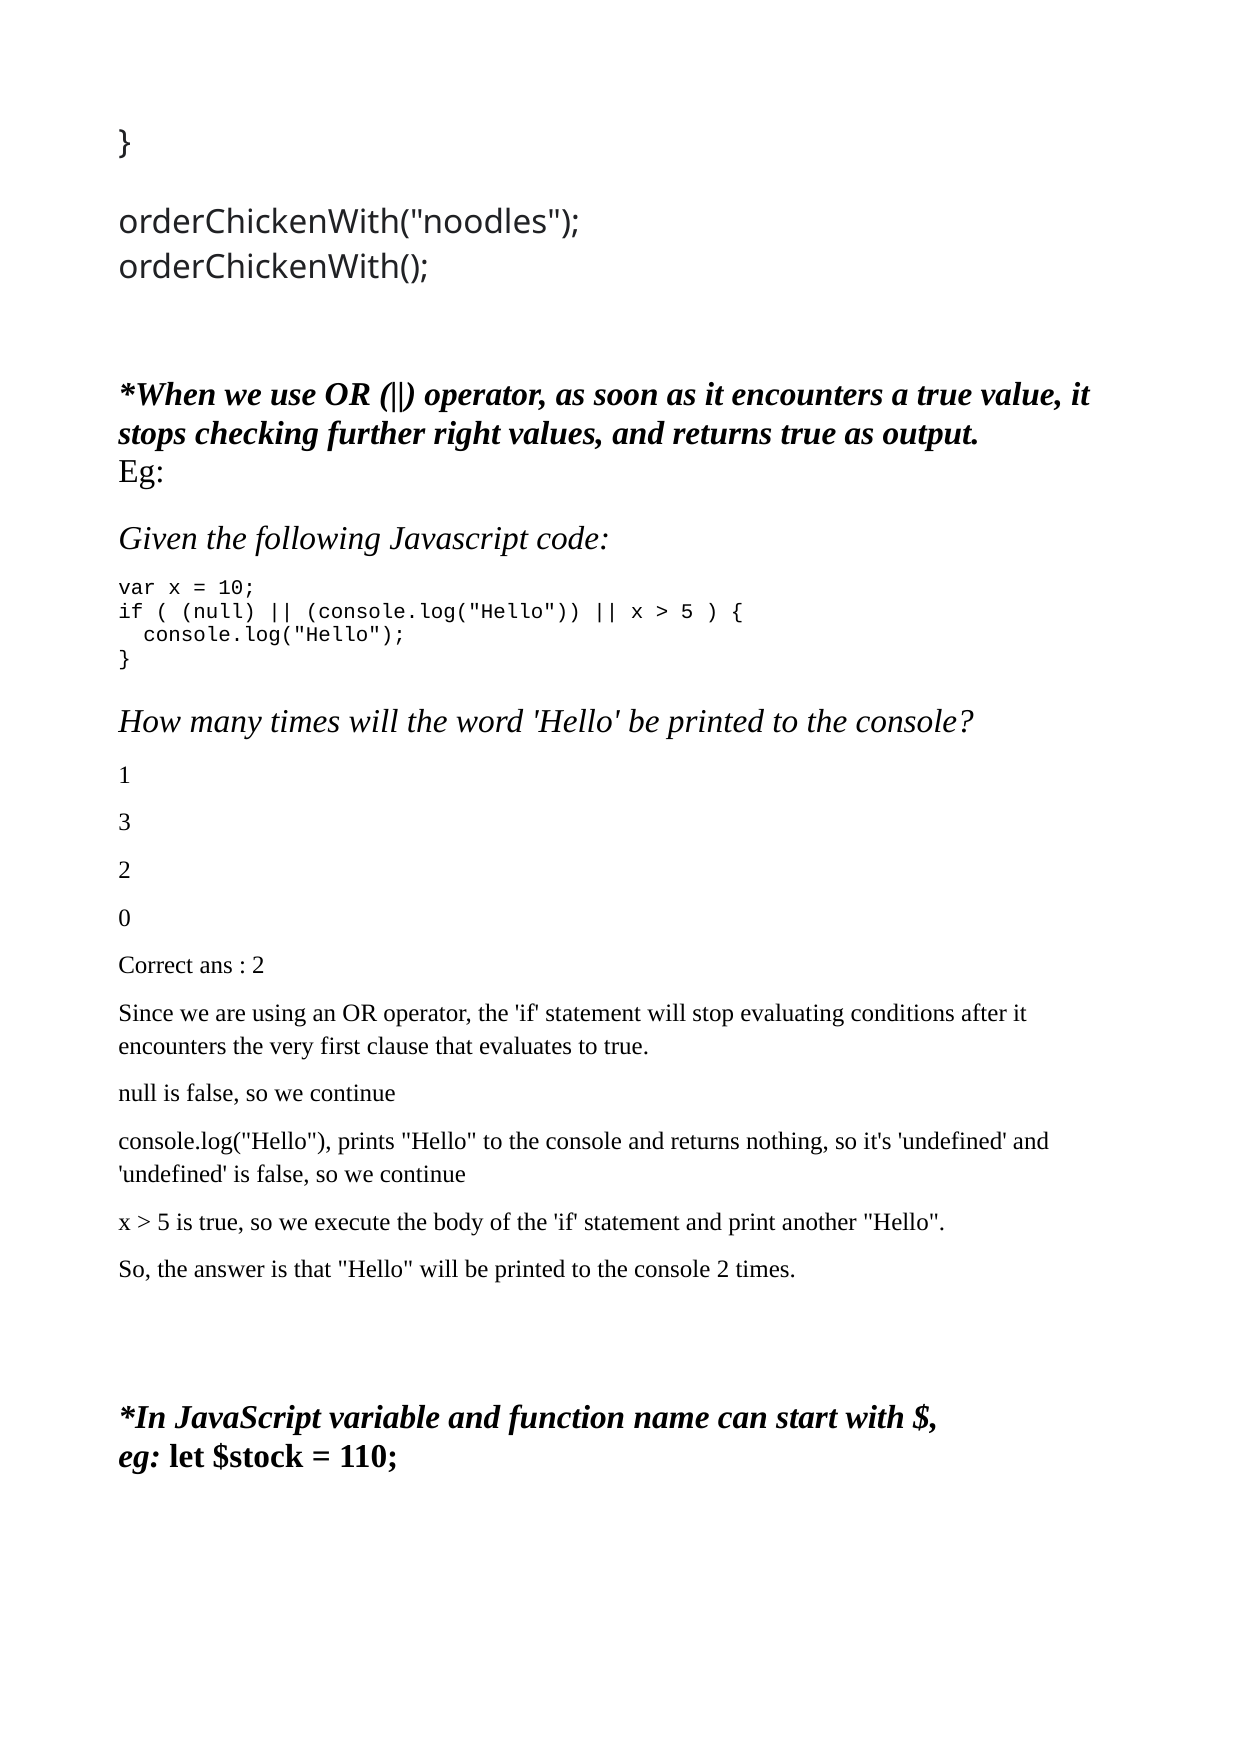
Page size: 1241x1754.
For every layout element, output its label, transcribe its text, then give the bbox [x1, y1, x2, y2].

text var x = 10; [118, 577, 1122, 601]
text 2 [118, 855, 1122, 884]
text 0 [118, 903, 1122, 931]
text Eg: [118, 451, 1122, 490]
text orderChickenWith(); [118, 243, 1122, 288]
text So, the answer is that "Hello" will be printed to the console 2 times. [118, 1254, 1122, 1283]
text if ( (null) || (console.log("Hello")) || x > 5 ) { [118, 601, 1122, 624]
text 3 [118, 807, 1122, 836]
text *In JavaScript variable and function name can start with $, [118, 1398, 1122, 1436]
text 1 [118, 760, 1122, 788]
text null is false, so we continue [118, 1078, 1122, 1107]
text How many times will the word 'Hello' be printed to the console? [118, 701, 1122, 739]
text orderChickenWith("noodles"); [118, 198, 1122, 243]
text } [118, 648, 1122, 672]
text *When we use OR (||) operator, as soon as it encounters a true value, it stops checking further right values, and returns true as output. [118, 375, 1122, 451]
text Correct ans : 2 [118, 950, 1122, 979]
text } [118, 118, 1122, 163]
text console.log("Hello"), prints "Hello" to the console and returns nothing, so it's 'undefined' and 'undefined' is false, so we continue [118, 1126, 1122, 1188]
text Given the following Javascript code: [118, 518, 1122, 557]
text Since we are using an OR operator, the 'if' statement will stop evaluating conditions after it encounters the very first clause that evaluates to true. [118, 998, 1122, 1059]
text x > 5 is true, so we execute the body of the 'if' statement and print another "Hello". [118, 1207, 1122, 1235]
text eg: let $stock = 110; [118, 1436, 1122, 1474]
text console.log("Hello"); [118, 624, 1122, 648]
